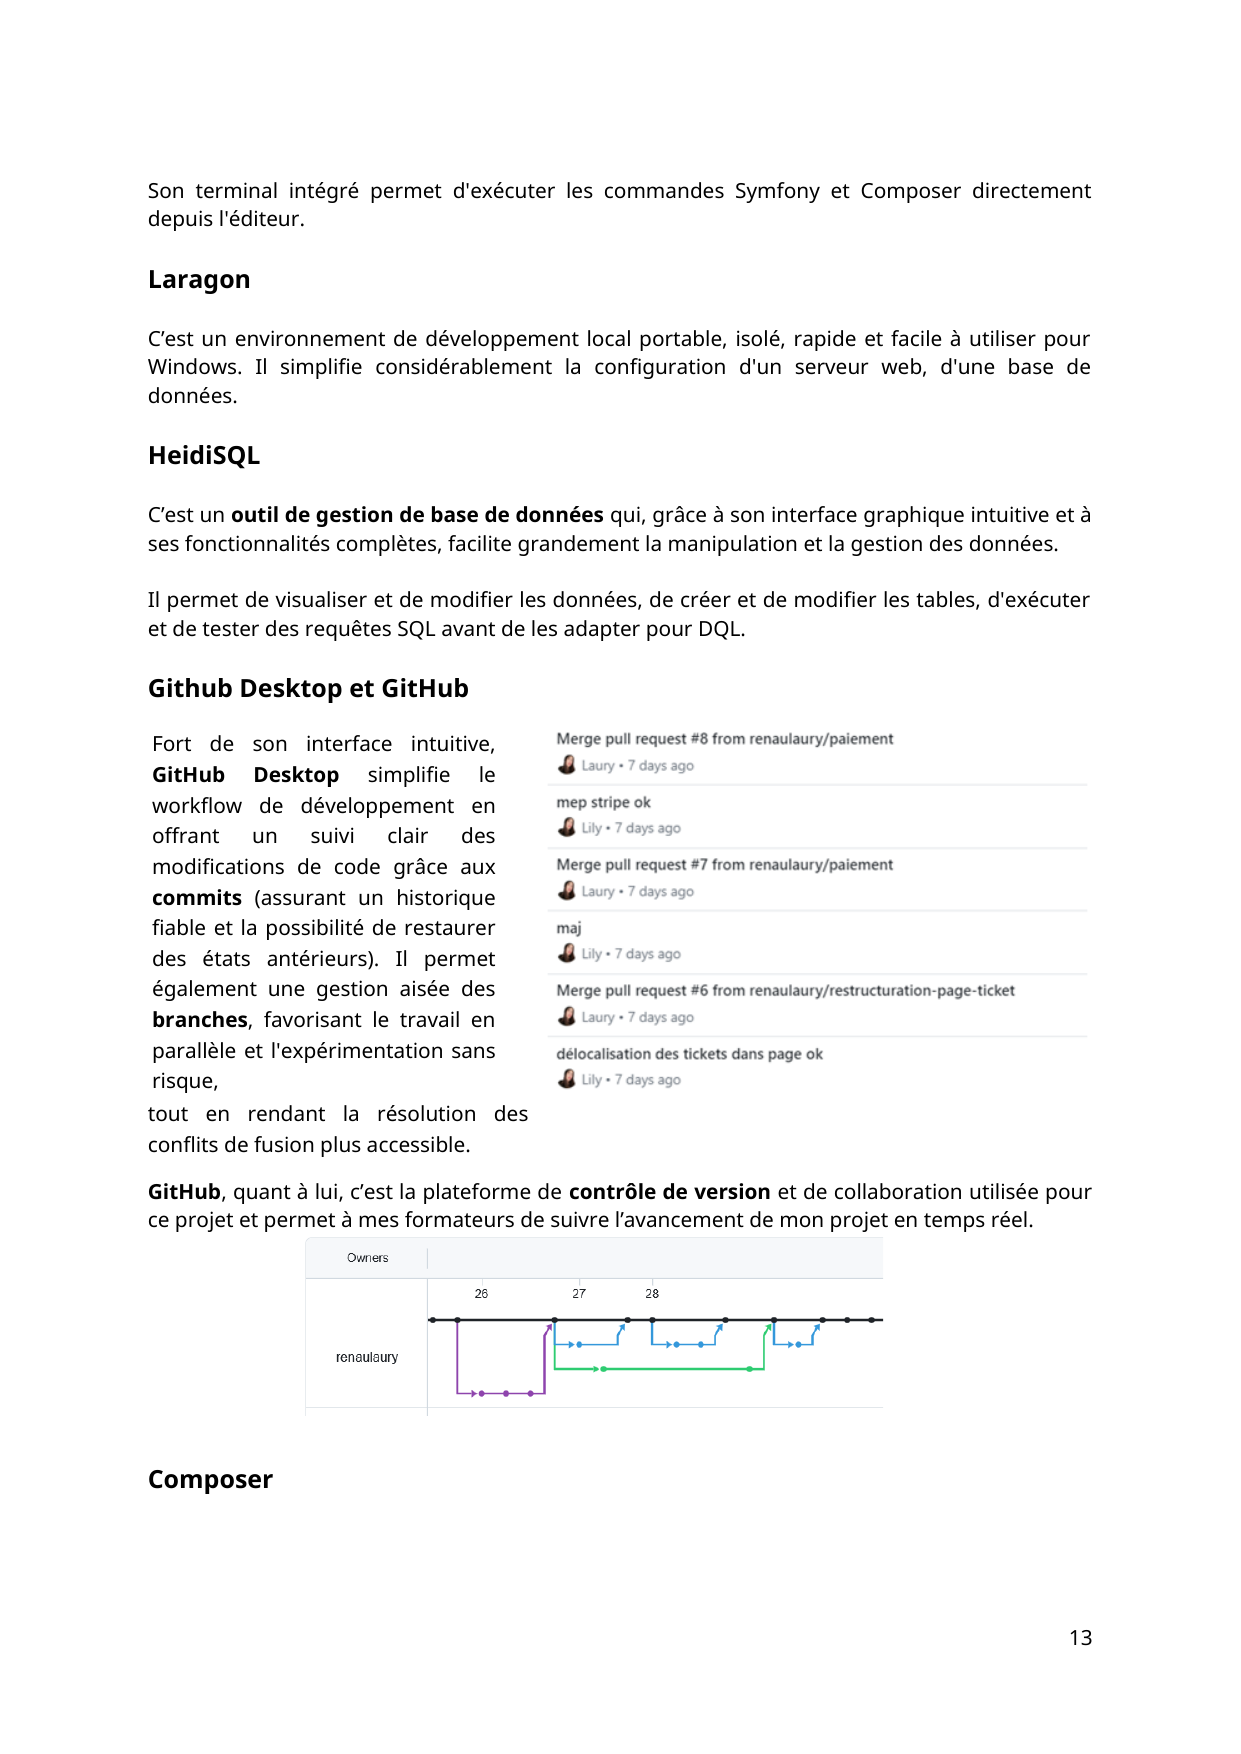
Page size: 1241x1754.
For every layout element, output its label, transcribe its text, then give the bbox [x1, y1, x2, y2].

text C’est un environnement de développement local portable, isolé, rapide et facile à utiliser pour Windows. Il simplifie considérablement la configuration d'un serveur web, d'une base de données. [148, 324, 1092, 409]
text tout en rendant la résolution des conflits de fusion plus accessible. [148, 1099, 1092, 1158]
text Il permet de visualiser et de modifier les données, de créer et de modifier les tables, d'exécuter et de tester des requêtes SQL avant de les adapter pour DQL. [148, 586, 1092, 642]
text Laragon [148, 261, 1092, 296]
text GitHub, quant à lui, c’est la plateforme de contrôle de version et de collaboration utilisée pour ce projet et permet à mes formateurs de suivre l’avancement de mon projet en temps réel. [148, 1177, 1092, 1234]
text Github Desktop et GitHub [148, 671, 1092, 705]
text Composer [148, 1461, 1092, 1495]
text C’est un outil de gestion de base de données qui, grâce à son interface graphique intuitive et à ses fonctionnalités complètes, facilite grandement la manipulation et la gestion des données. [148, 500, 1092, 557]
picture [547, 726, 1088, 1098]
text Son terminal intégré permet d'exécuter les commandes Symfony et Composer directement depuis l'éditeur. [148, 176, 1092, 233]
picture [301, 1233, 884, 1416]
text HeidiSQL [148, 438, 1092, 472]
